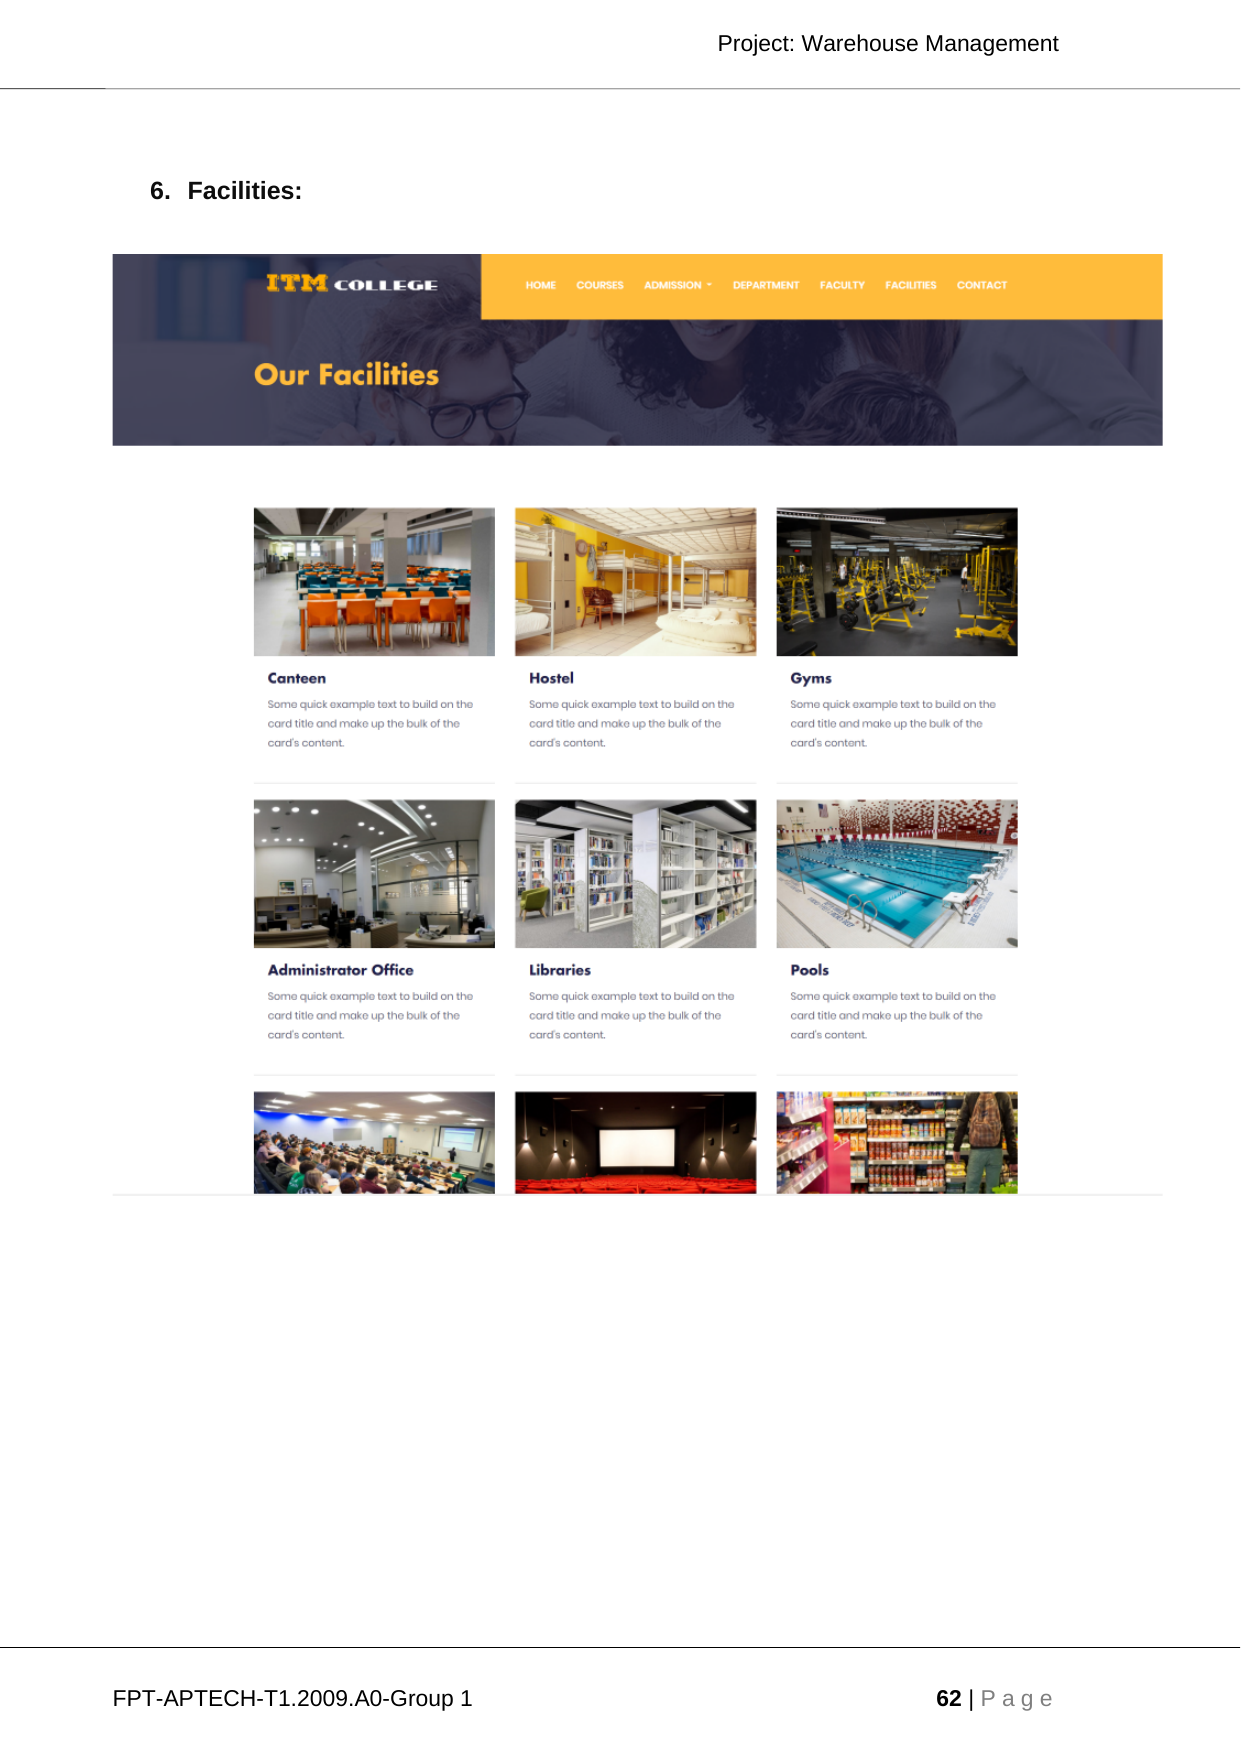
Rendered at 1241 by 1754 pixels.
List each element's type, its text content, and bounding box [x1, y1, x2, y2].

picture [112, 254, 1163, 1196]
list Facilities: [150, 176, 1162, 204]
